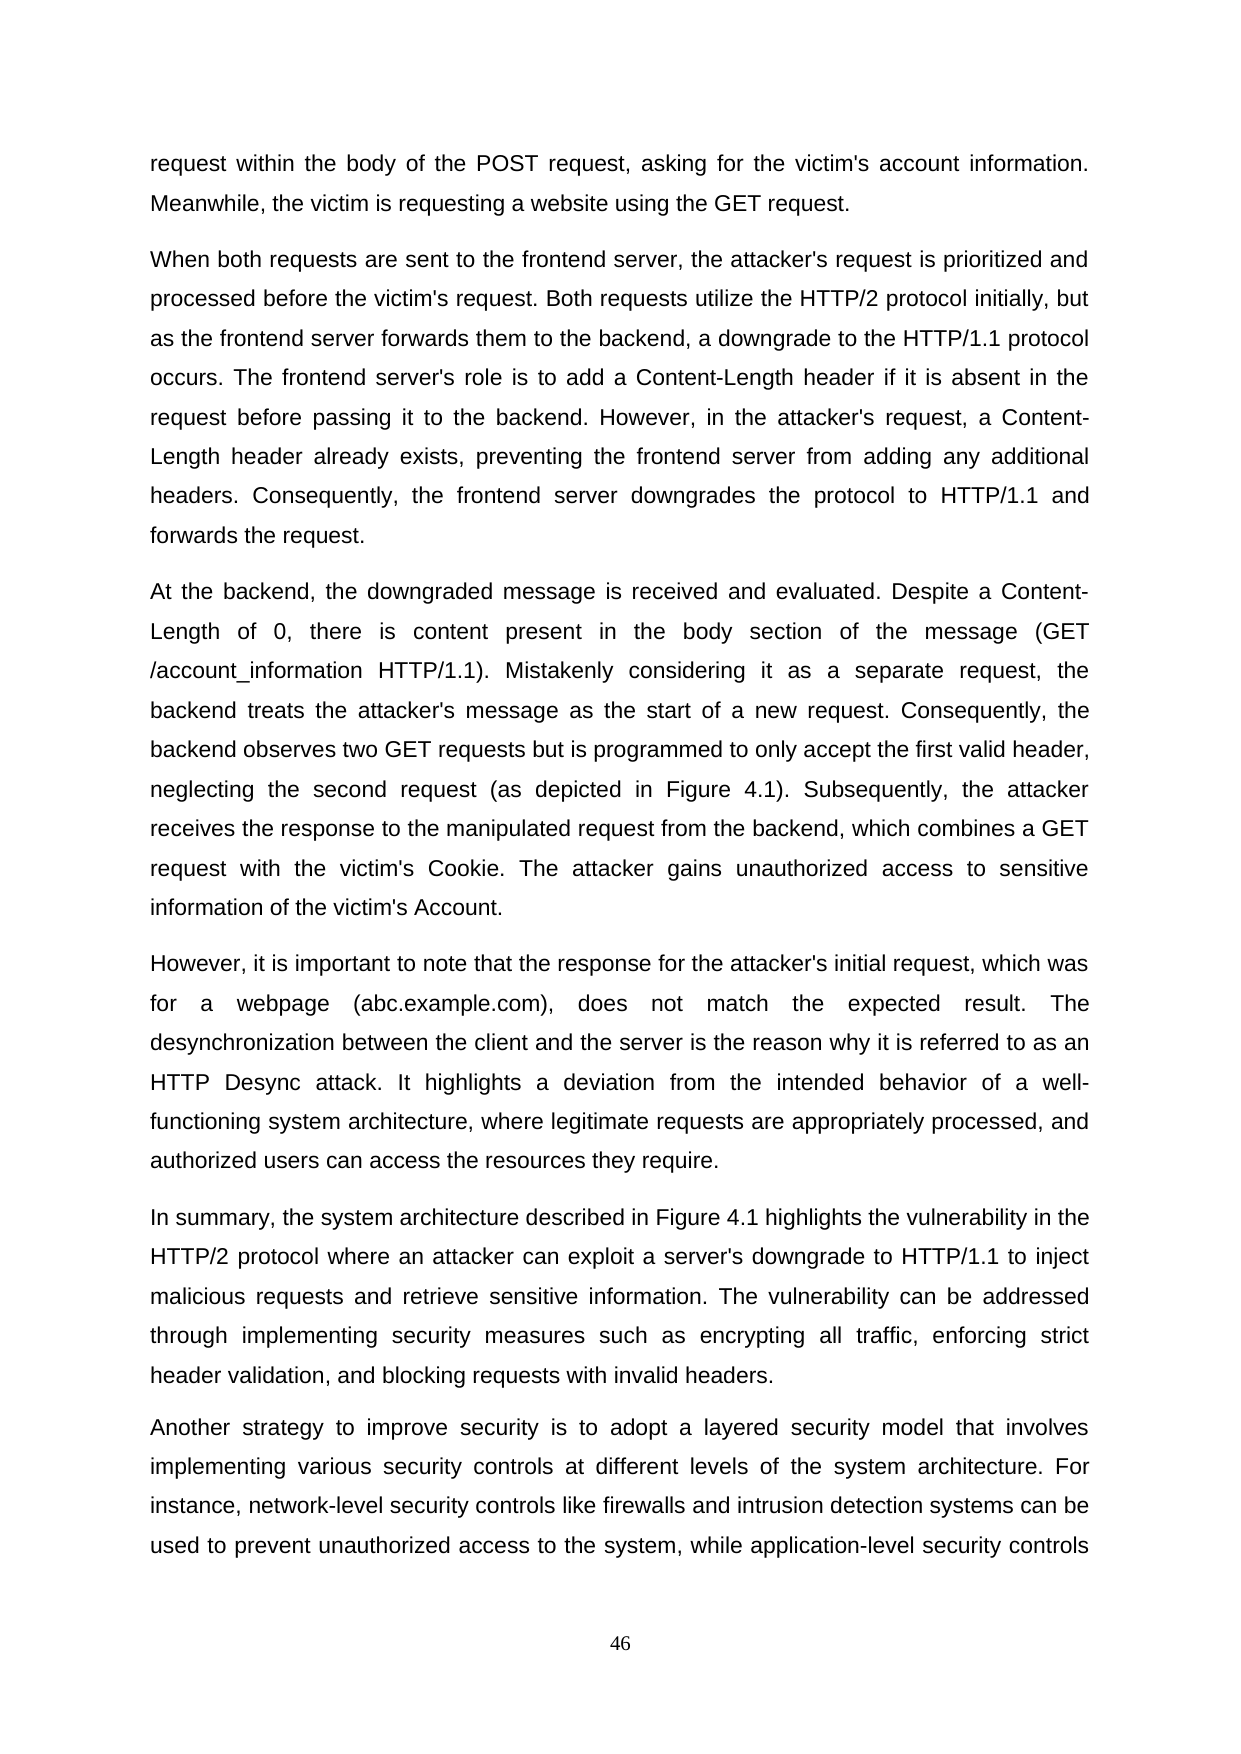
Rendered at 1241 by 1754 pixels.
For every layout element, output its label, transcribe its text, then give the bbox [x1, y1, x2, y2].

text Another strategy to improve security is to adopt a layered security model that involves implementing various security controls at different levels of the system architecture. For instance, network-level security controls like firewalls and intrusion detection systems can be used to prevent unauthorized access to the system, while application-level security controls such as input validation and access controls can be utilized to prevent malicious requests from being executed and sensitive data from being accessed. [150, 241, 1090, 465]
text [150, 150, 1090, 216]
text Periodic security audits and vulnerability assessments are essential to detect and mitigate security weaknesses in the system architecture. These assessments involve analyzing data and graphs to identify patterns of attacks and develop effective countermeasures. By doing so, security teams can stay ahead of potential threats and prevent security breaches before they occur. It is crucial to incorporate these assessments as part of a proactive approach to security rather than waiting for an attack to occur. By being proactive, organizations can reduce the likelihood and impact of security breaches, ensuring the safety of their systems and data. [150, 491, 1090, 793]
